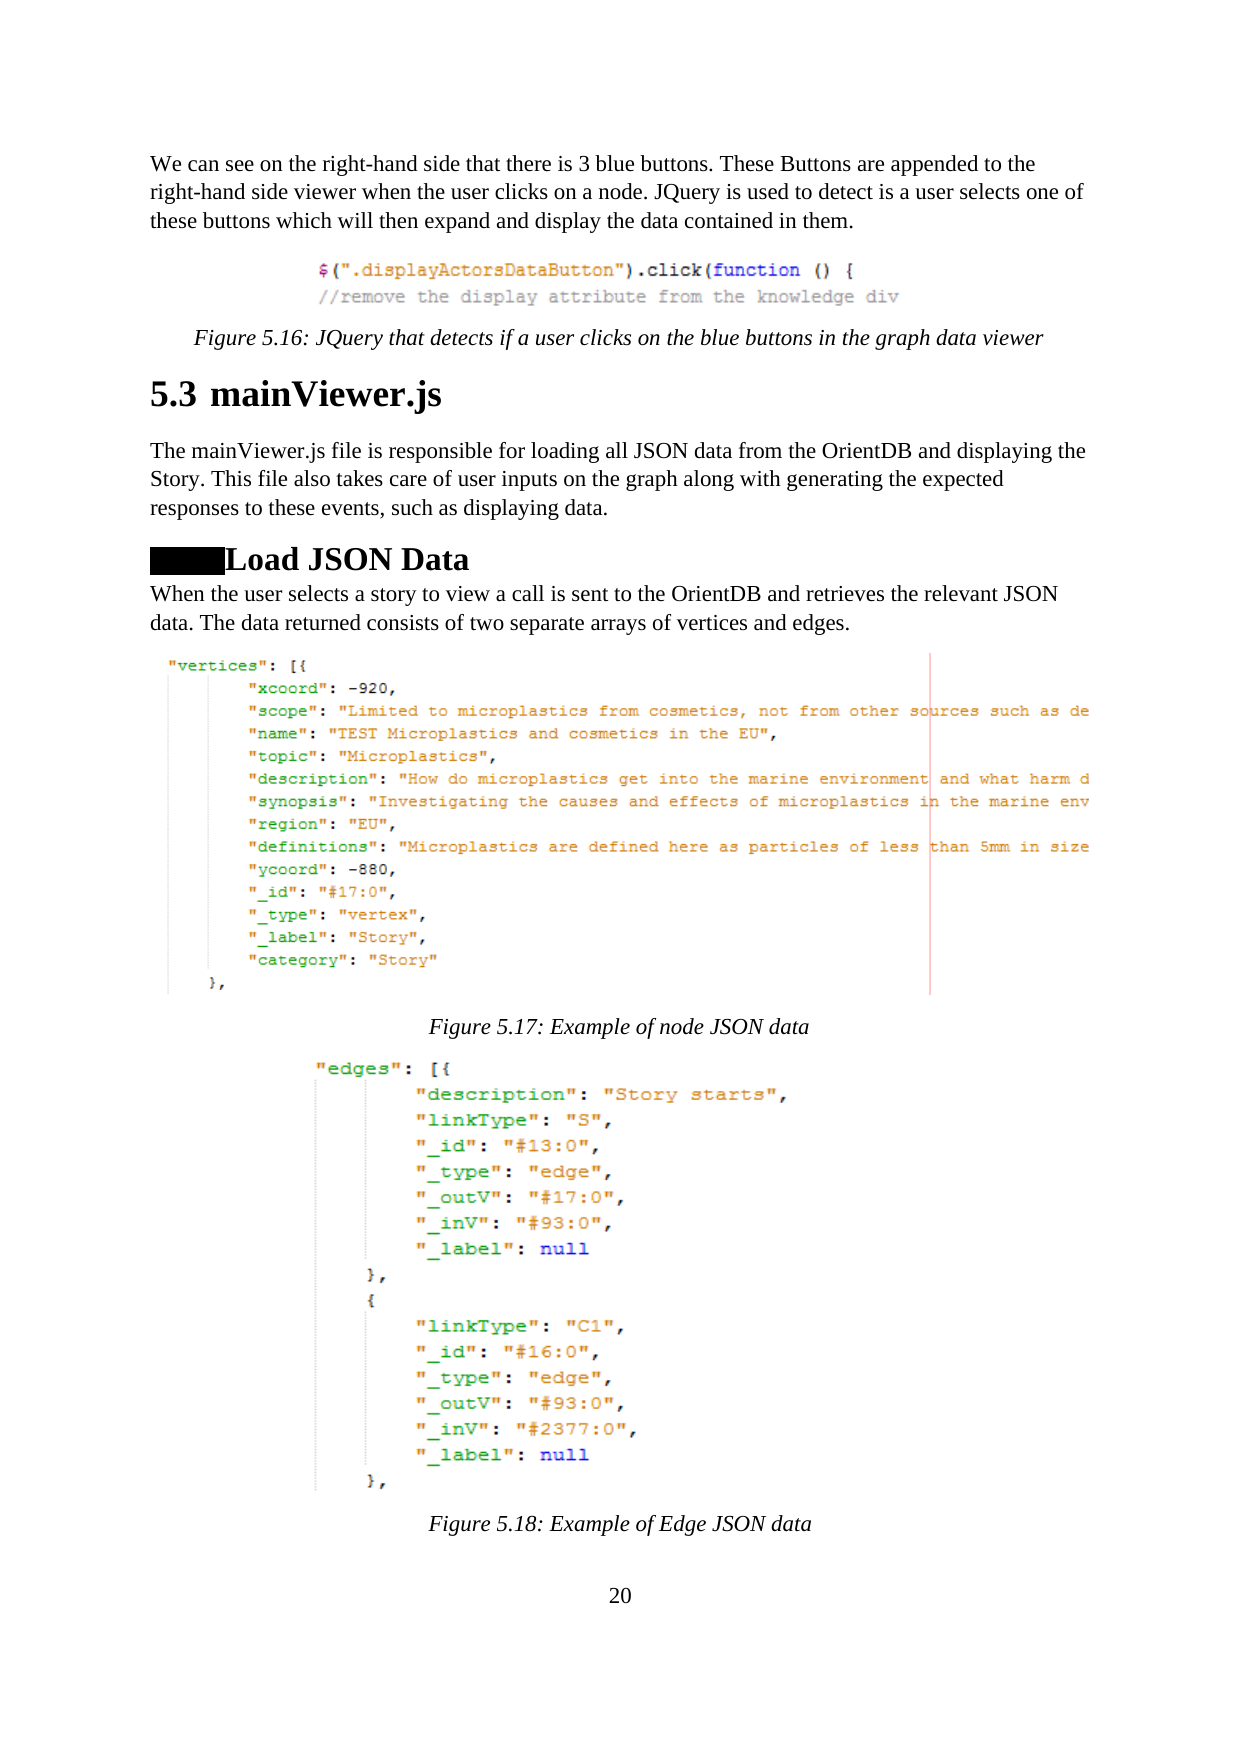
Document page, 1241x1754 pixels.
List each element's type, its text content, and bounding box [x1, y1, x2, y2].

subtitle Load JSON Data [150, 539, 1090, 577]
text We can see on the right-hand side that there is 3 blue buttons. These Buttons are appended to the right-hand side viewer when the user clicks on a node. JQuery is used to detect is a user selects one of these buttons which will then expand and display the data contained in them. [150, 150, 1090, 233]
subtitle mainViewer.js [150, 371, 1090, 414]
text The mainViewer.js file is responsible for loading all JSON data from the OrientDB and displaying the Story. This file also takes care of user inputs on the graph along with generating the expected responses to these events, such as displaying data. [150, 437, 1090, 520]
text When the user selects a story to view a call is sent to the OrientDB and retrieves the relevant JSON data. The data returned consists of two separate arrays of vertices and edges. [150, 580, 1090, 635]
picture [304, 1060, 936, 1492]
picture [306, 252, 934, 306]
picture [150, 653, 1089, 995]
